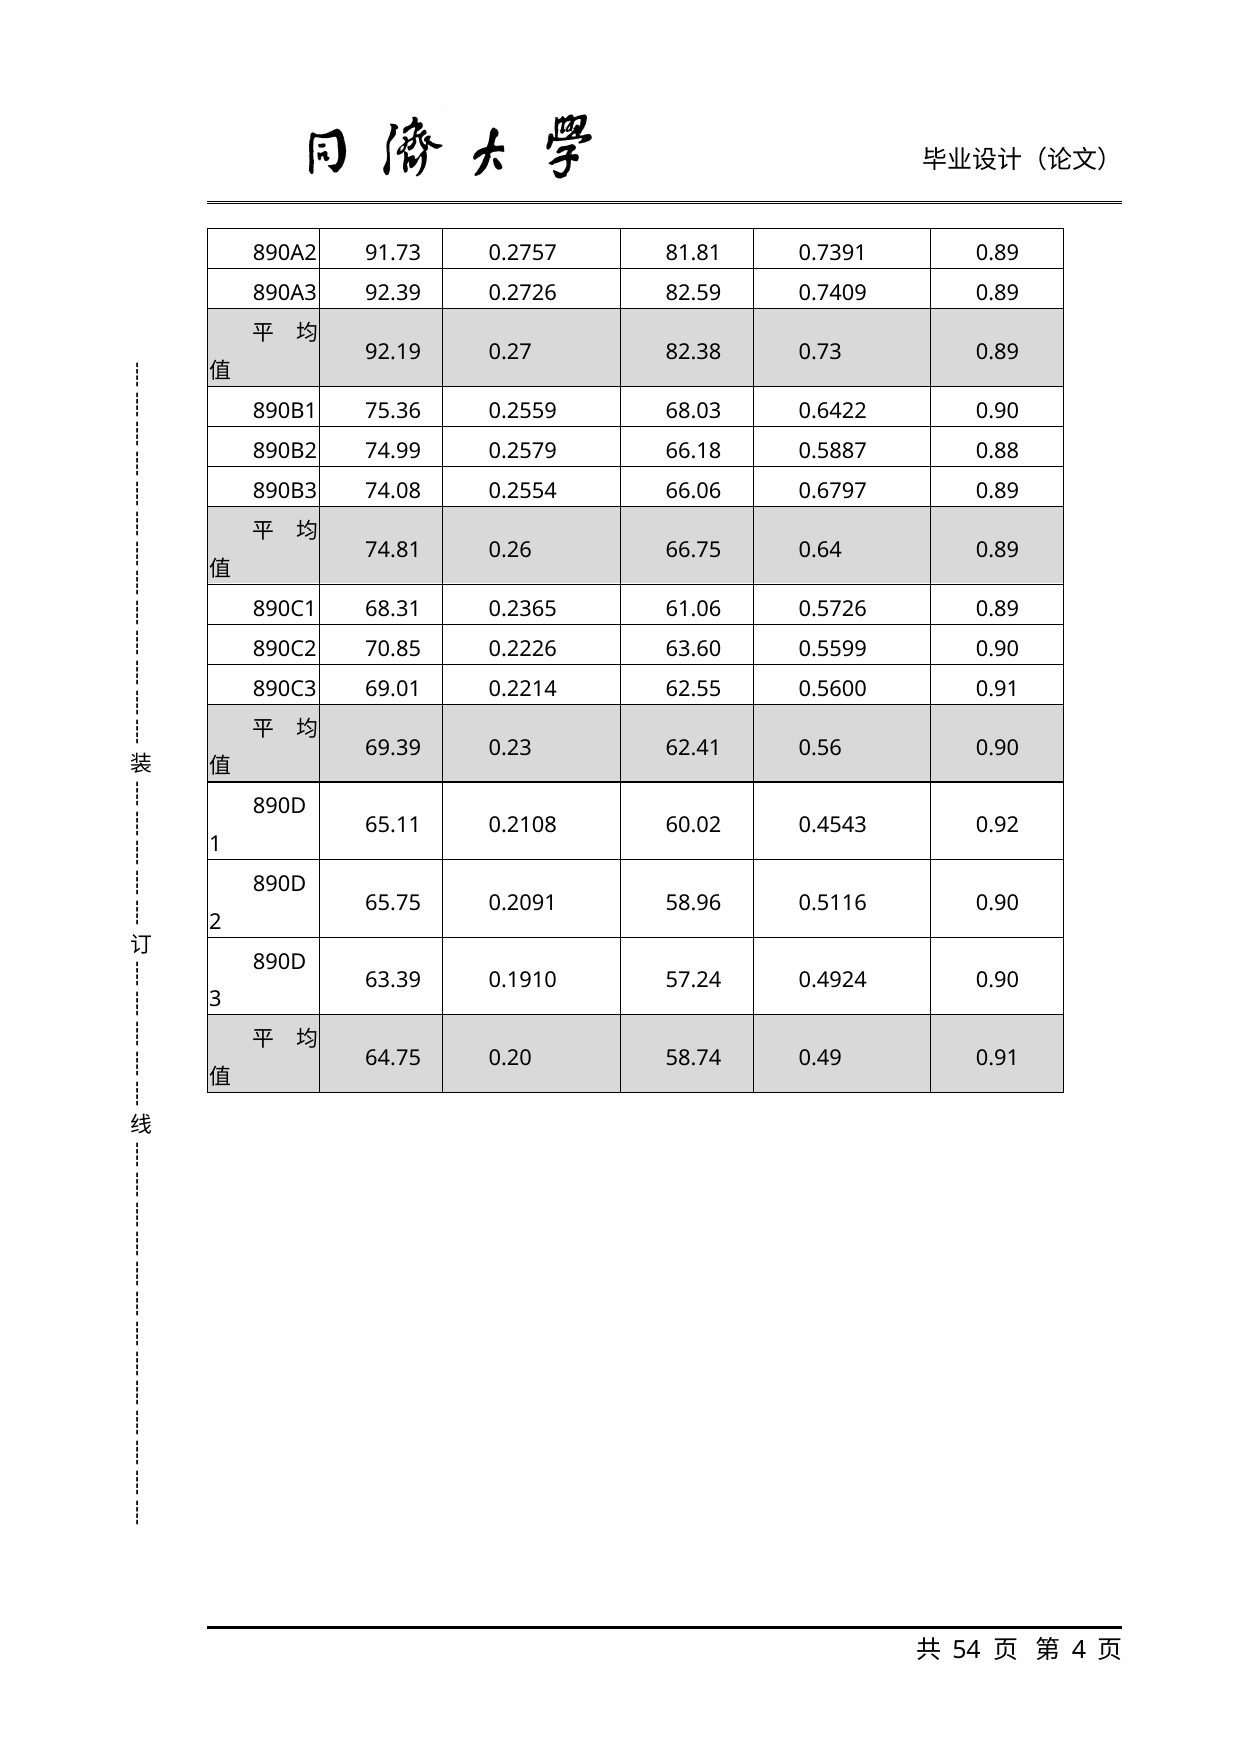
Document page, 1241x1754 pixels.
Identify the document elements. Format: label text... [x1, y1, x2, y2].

table_cell 74.81 [320, 507, 442, 583]
table_cell 0.7391 [754, 229, 930, 268]
table_cell 74.08 [320, 467, 442, 506]
table_cell 0.2226 [443, 625, 620, 664]
table_cell 0.89 [931, 229, 1063, 268]
table_cell 63.39 [320, 938, 442, 1014]
table_cell 0.2579 [443, 427, 620, 466]
table_cell 0.2554 [443, 467, 620, 506]
table_cell 57.24 [621, 938, 753, 1014]
table_cell 0.90 [931, 387, 1063, 426]
table_cell 0.89 [931, 269, 1063, 308]
table_cell 60.02 [621, 783, 753, 859]
table_cell 平均值 [208, 507, 319, 583]
table_cell 0.90 [931, 938, 1063, 1014]
table_cell 0.4543 [754, 783, 930, 859]
table_cell 0.5600 [754, 665, 930, 704]
table_cell 82.59 [621, 269, 753, 308]
table_cell 平均值 [208, 309, 319, 386]
table_cell 91.73 [320, 229, 442, 268]
table_cell 0.89 [931, 585, 1063, 623]
table_cell 92.39 [320, 269, 442, 308]
table_cell 0.2214 [443, 665, 620, 704]
table_cell 75.36 [320, 387, 442, 426]
table_cell 0.23 [443, 705, 620, 781]
table_cell 0.6422 [754, 387, 930, 426]
table_cell 68.03 [621, 387, 753, 426]
table_cell 0.2091 [443, 860, 620, 937]
table_cell 0.2559 [443, 387, 620, 426]
table_cell 62.41 [621, 705, 753, 781]
table_cell 0.20 [443, 1015, 620, 1092]
table_cell 0.91 [931, 665, 1063, 704]
table_cell 65.75 [320, 860, 442, 937]
table_cell 92.19 [320, 309, 442, 386]
table_cell 70.85 [320, 625, 442, 664]
table_cell 0.92 [931, 783, 1063, 859]
table_cell 82.38 [621, 309, 753, 386]
table_cell 0.91 [931, 1015, 1063, 1092]
table_cell 0.2365 [443, 585, 620, 623]
table_cell 890D2 [208, 860, 319, 937]
table_cell 62.55 [621, 665, 753, 704]
table_cell 81.81 [621, 229, 753, 268]
table_cell 0.5887 [754, 427, 930, 466]
table_cell 64.75 [320, 1015, 442, 1092]
table_cell 0.73 [754, 309, 930, 386]
table_cell 69.39 [320, 705, 442, 781]
table_cell 0.5726 [754, 585, 930, 623]
table_cell 74.99 [320, 427, 442, 466]
table_cell 58.74 [621, 1015, 753, 1092]
table_cell 0.7409 [754, 269, 930, 308]
table_cell 890B3 [208, 467, 319, 506]
picture [287, 106, 610, 186]
table_cell 0.89 [931, 309, 1063, 386]
table_cell 61.06 [621, 585, 753, 623]
table_cell 0.6797 [754, 467, 930, 506]
table_cell 0.64 [754, 507, 930, 583]
table_cell 63.60 [621, 625, 753, 664]
table_cell 0.49 [754, 1015, 930, 1092]
table_cell 890C3 [208, 665, 319, 704]
table_cell 0.27 [443, 309, 620, 386]
table_cell 0.88 [931, 427, 1063, 466]
table_cell 890B1 [208, 387, 319, 426]
table_cell 0.90 [931, 705, 1063, 781]
table_cell 0.5116 [754, 860, 930, 937]
table_cell 0.2757 [443, 229, 620, 268]
table_cell 0.26 [443, 507, 620, 583]
table_cell 0.1910 [443, 938, 620, 1014]
table_cell 69.01 [320, 665, 442, 704]
table_cell 0.56 [754, 705, 930, 781]
table_cell 0.89 [931, 467, 1063, 506]
table_cell 0.90 [931, 625, 1063, 664]
table_cell 0.2108 [443, 783, 620, 859]
table_cell 890C1 [208, 585, 319, 623]
table_cell 890A2 [208, 229, 319, 268]
table_cell 平均值 [208, 1015, 319, 1092]
table_cell 890D3 [208, 938, 319, 1014]
table_cell 66.75 [621, 507, 753, 583]
table_cell 68.31 [320, 585, 442, 623]
table_cell 0.5599 [754, 625, 930, 664]
table_cell 890C2 [208, 625, 319, 664]
table_cell 65.11 [320, 783, 442, 859]
table_cell 66.18 [621, 427, 753, 466]
table_cell 0.89 [931, 507, 1063, 583]
table_cell 0.90 [931, 860, 1063, 937]
table_cell 0.4924 [754, 938, 930, 1014]
table_cell 890A3 [208, 269, 319, 308]
table_cell 890D1 [208, 783, 319, 859]
table_cell 58.96 [621, 860, 753, 937]
table_cell 66.06 [621, 467, 753, 506]
table_cell 平均值 [208, 705, 319, 781]
table_cell 890B2 [208, 427, 319, 466]
table_cell 0.2726 [443, 269, 620, 308]
